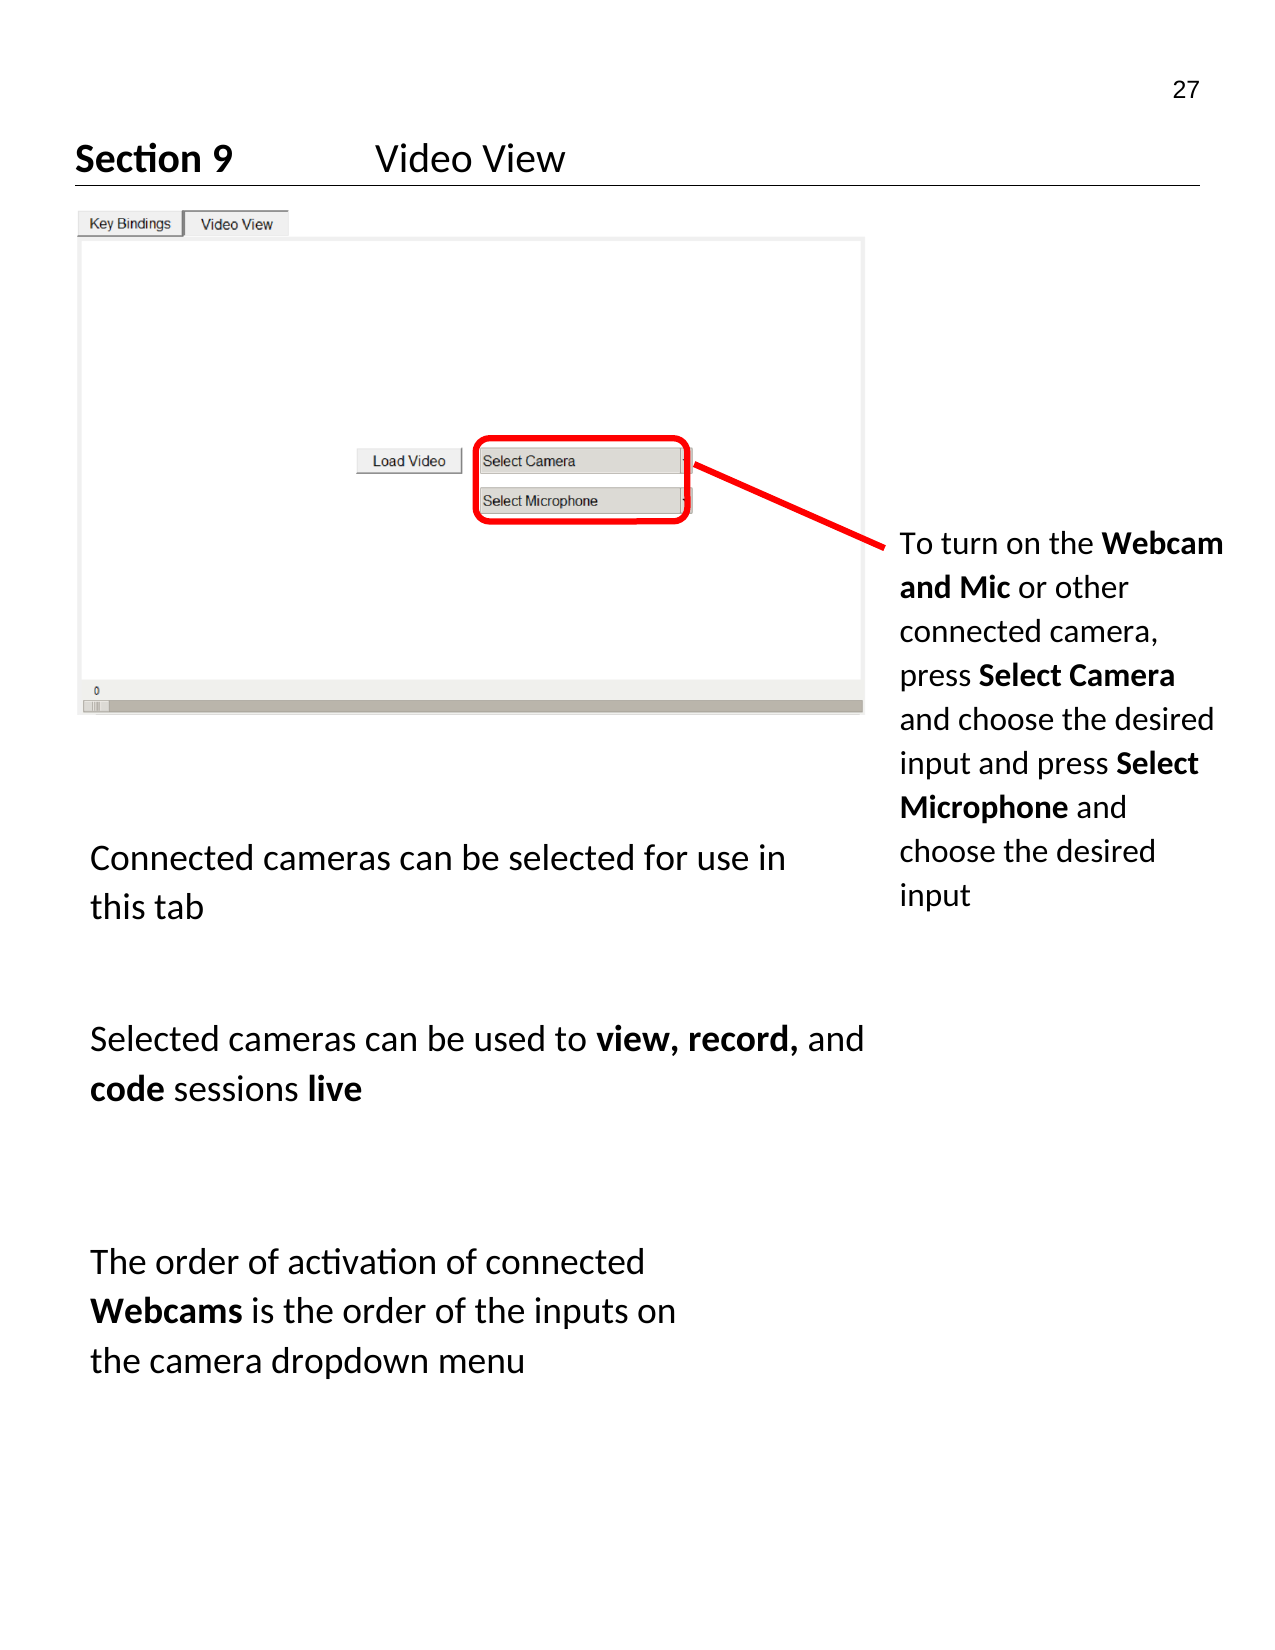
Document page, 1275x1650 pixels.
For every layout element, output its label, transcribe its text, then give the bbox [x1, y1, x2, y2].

picture [75, 206, 867, 715]
text Section 9 Video View [75, 132, 1200, 185]
